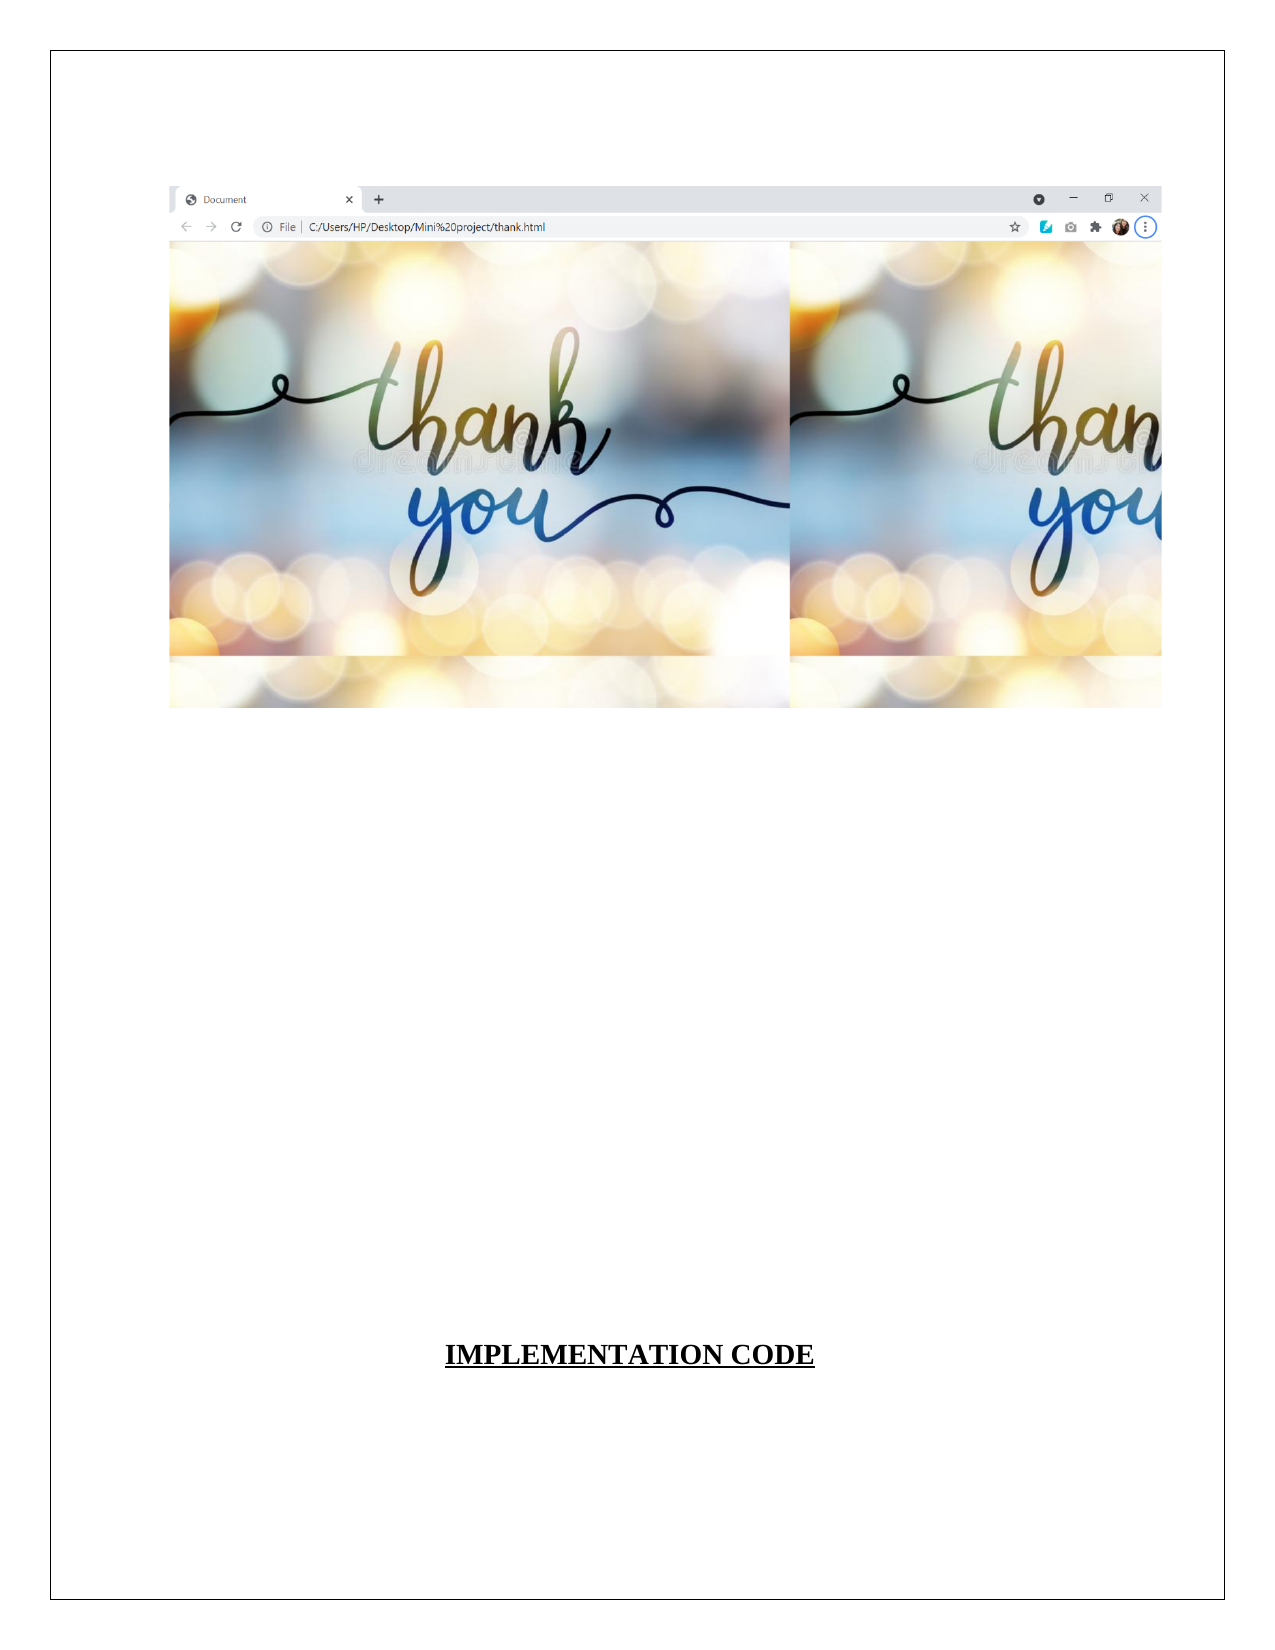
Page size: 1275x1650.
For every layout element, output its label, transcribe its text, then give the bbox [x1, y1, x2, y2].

picture [169, 186, 1162, 708]
text IMPLEMENTATION CODE [133, 1337, 1126, 1371]
